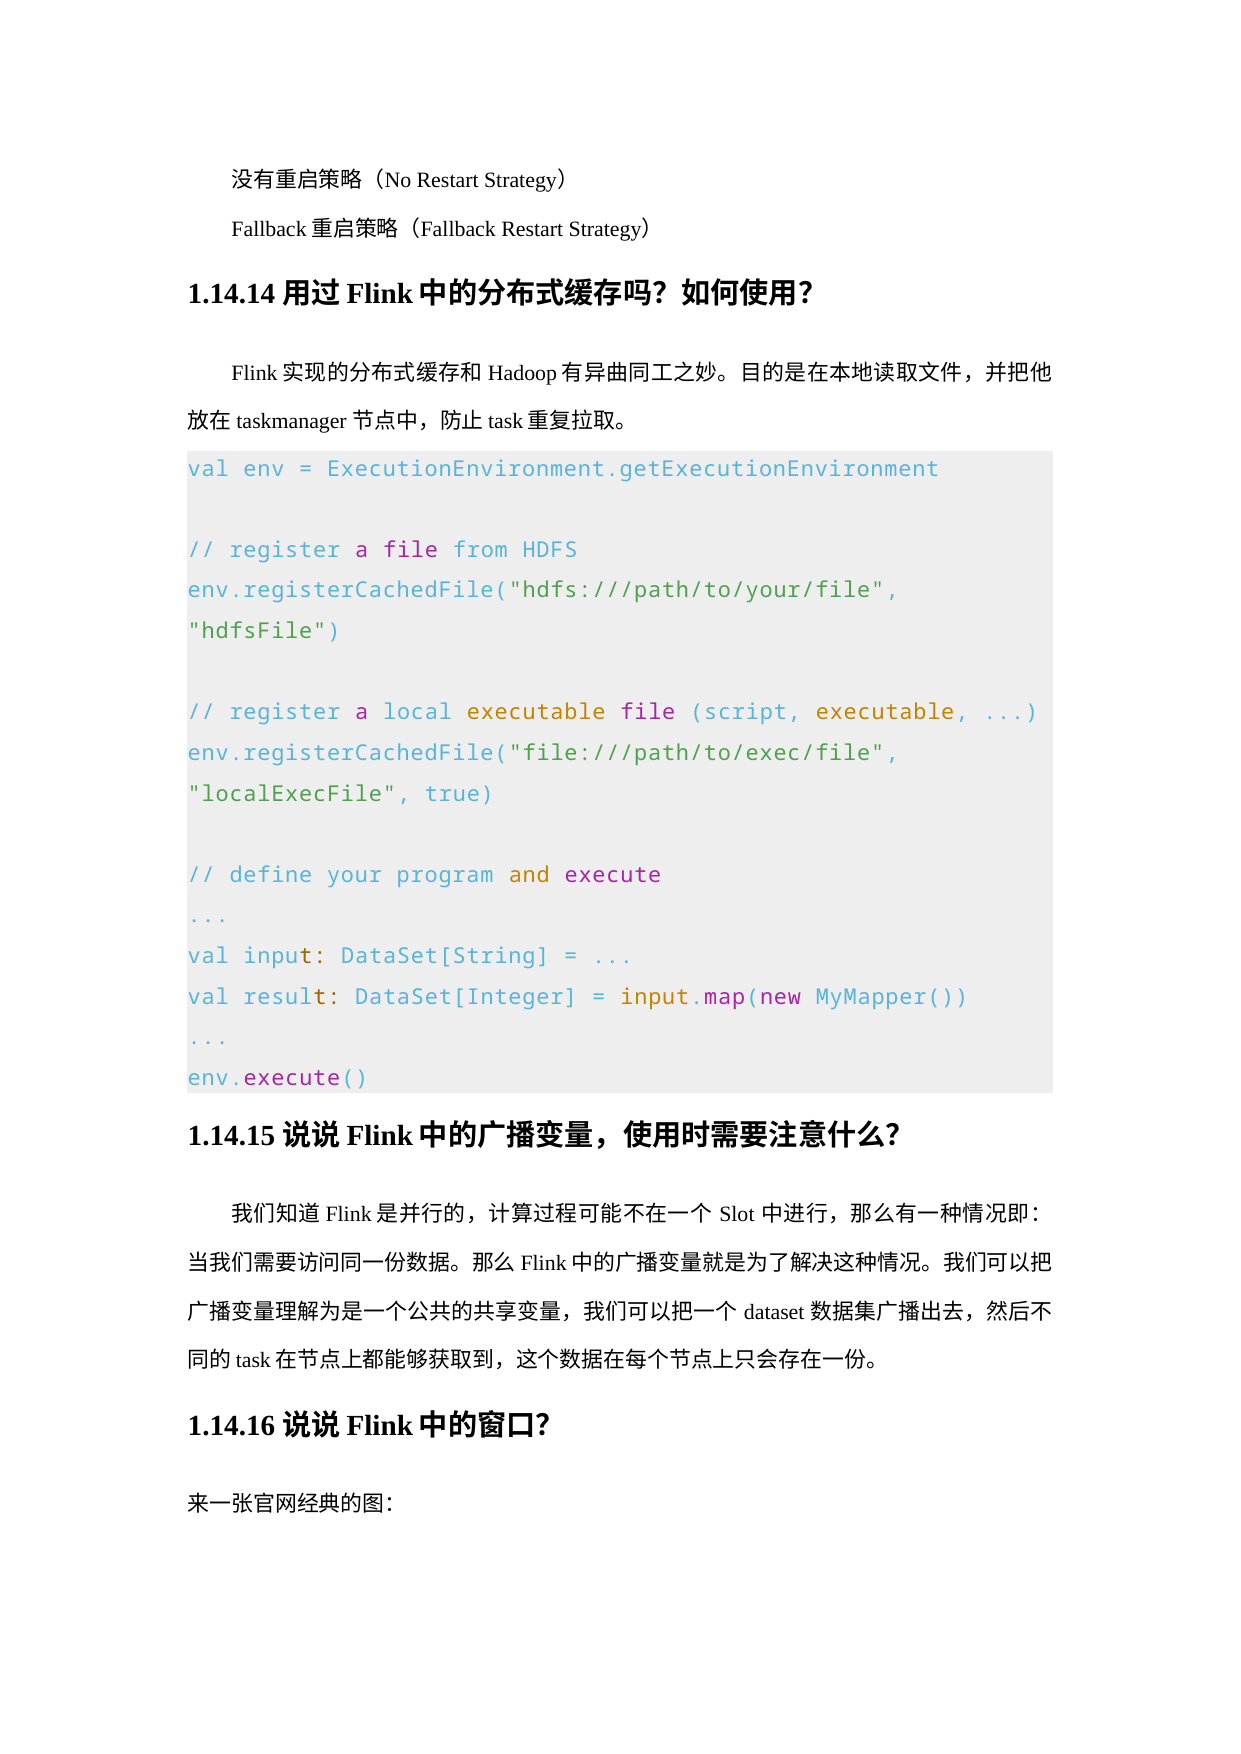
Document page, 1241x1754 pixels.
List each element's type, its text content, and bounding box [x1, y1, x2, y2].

text 来一张官网经典的图： [187, 1486, 1053, 1518]
text Fallback重启策略（Fallback Restart Strategy） [187, 210, 1053, 243]
subtitle 1.14.14 用过Flink中的分布式缓存吗？如何使用？ [187, 259, 1053, 324]
text val env = ExecutionEnvironment.getExecutionEnvironment // register a file from HDFS env.registerCachedFile("hdfs:///path/to/your/file", "hdfsFile") // register a local executable file (script, executable, ...) env.registerCachedFile("file:///path/to/exec/file", "localExecFile", true) // define your program and execute ... val input: DataSet[String] = ... val result: DataSet[Integer] = input.map(new MyMapper()) ... env.execute() [187, 451, 1053, 1093]
text 没有重启策略（No Restart Strategy） [187, 162, 1053, 194]
subtitle 1.14.15 说说Flink中的广播变量，使用时需要注意什么？ [187, 1100, 1053, 1165]
text 我们知道Flink是并行的，计算过程可能不在一个 Slot 中进行，那么有一种情况即：当我们需要访问同一份数据。那么Flink中的广播变量就是为了解决这种情况。我们可以把广播变量理解为是一个公共的共享变量，我们可以把一个dataset 数据集广播出去，然后不同的task在节点上都能够获取到，这个数据在每个节点上只会存在一份。 [187, 1196, 1053, 1374]
text Flink实现的分布式缓存和Hadoop有异曲同工之妙。目的是在本地读取文件，并把他放在 taskmanager 节点中，防止task重复拉取。 [187, 354, 1053, 435]
subtitle 1.14.16 说说Flink中的窗口？ [187, 1390, 1053, 1455]
